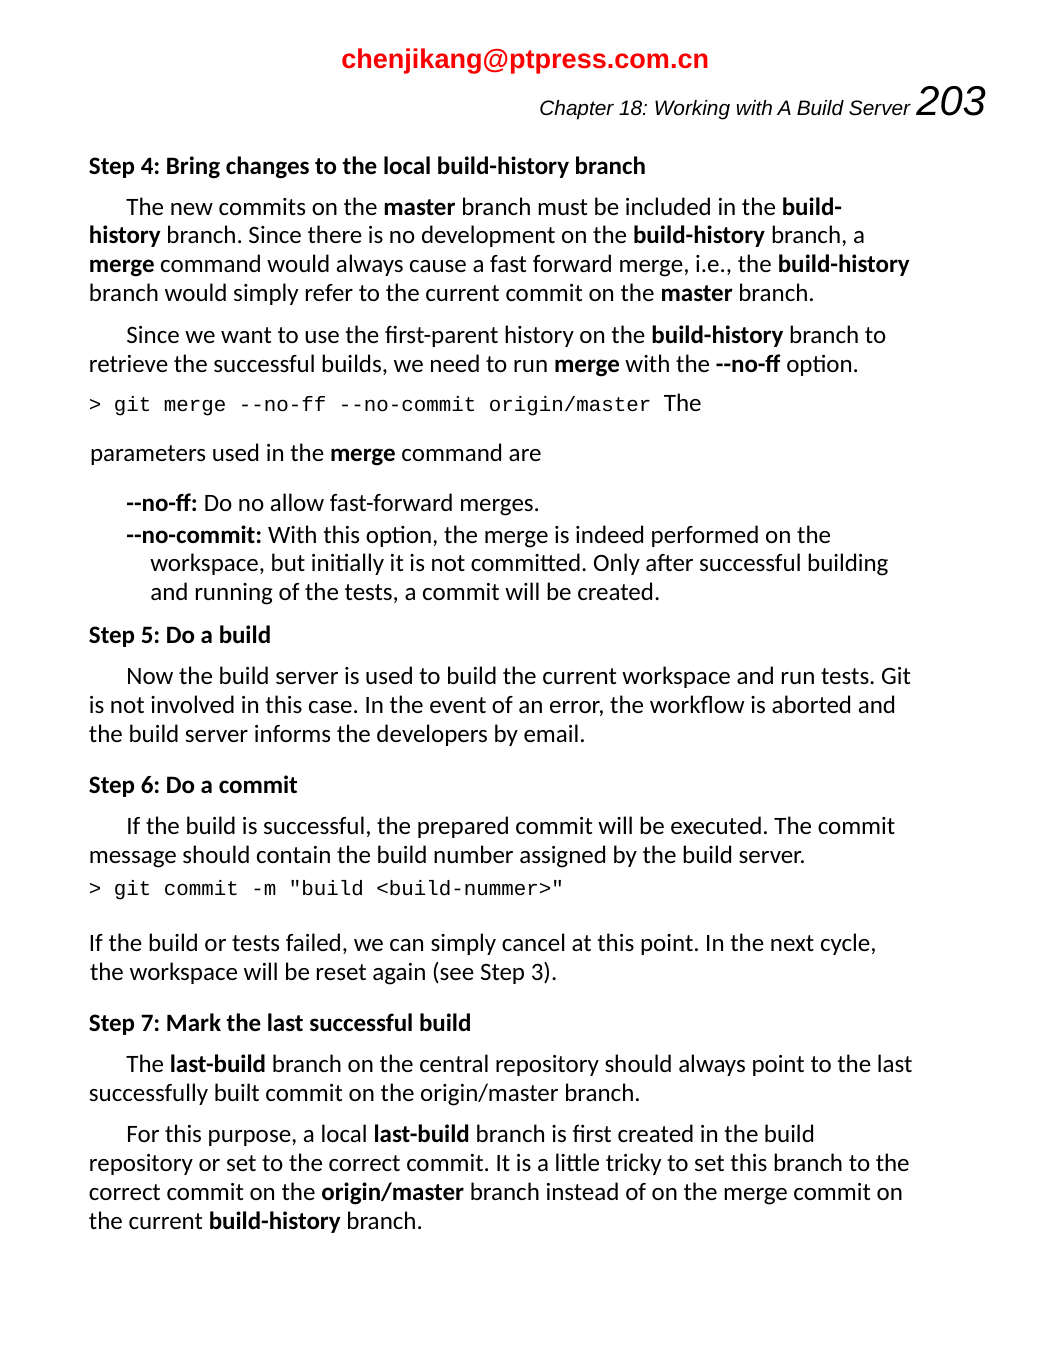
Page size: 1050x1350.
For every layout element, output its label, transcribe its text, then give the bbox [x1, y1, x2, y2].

text Since we want to use the first-parent history on the build-history branch to retrieve the successful builds, we need to run merge with the --no-ff option. [89, 320, 913, 378]
text Now the build server is used to build the current workspace and run tests. Git is not involved in this case. In the event of an error, the workflow is aborted and the build server informs the developers by email. [89, 661, 913, 748]
text --no-commit: With this option, the merge is indeed performed on the workspace, but initially it is not committed. Only after successful building and running of the tests, a commit will be created. [126, 520, 913, 607]
subtitle Step 5: Do a build [89, 619, 872, 650]
text --no-ff: Do no allow fast-forward merges. [126, 488, 913, 517]
subtitle Step 4: Bring changes to the local build-history branch [89, 150, 872, 181]
text If the build or tests failed, we can simply cancel at this point. In the next cycle, the workspace will be reset again (see Step 3). [89, 928, 913, 986]
text The new commits on the master branch must be included in the build-history branch. Since there is no development on the build-history branch, a merge command would always cause a fast forward merge, i.e., the build-history branch would simply refer to the current commit on the master branch. [89, 192, 913, 308]
text > git commit -m "build <build-nummer>" [89, 878, 905, 902]
subtitle Step 6: Do a commit [89, 769, 872, 800]
subtitle Step 7: Mark the last successful build [89, 1007, 872, 1038]
text The last-build branch on the central repository should always point to the last successfully built commit on the origin/master branch. [89, 1049, 913, 1107]
text > git merge --no-ff --no-commit origin/master The parameters used in the merge command are [89, 387, 777, 468]
text For this purpose, a local last-build branch is first created in the build repository or set to the correct commit. It is a little tricky to set this branch to the correct commit on the origin/master branch instead of on the merge commit on the current build-history branch. [89, 1119, 913, 1236]
text If the build is successful, the prepared commit will be executed. The commit message should contain the build number assigned by the build server. [89, 811, 913, 869]
